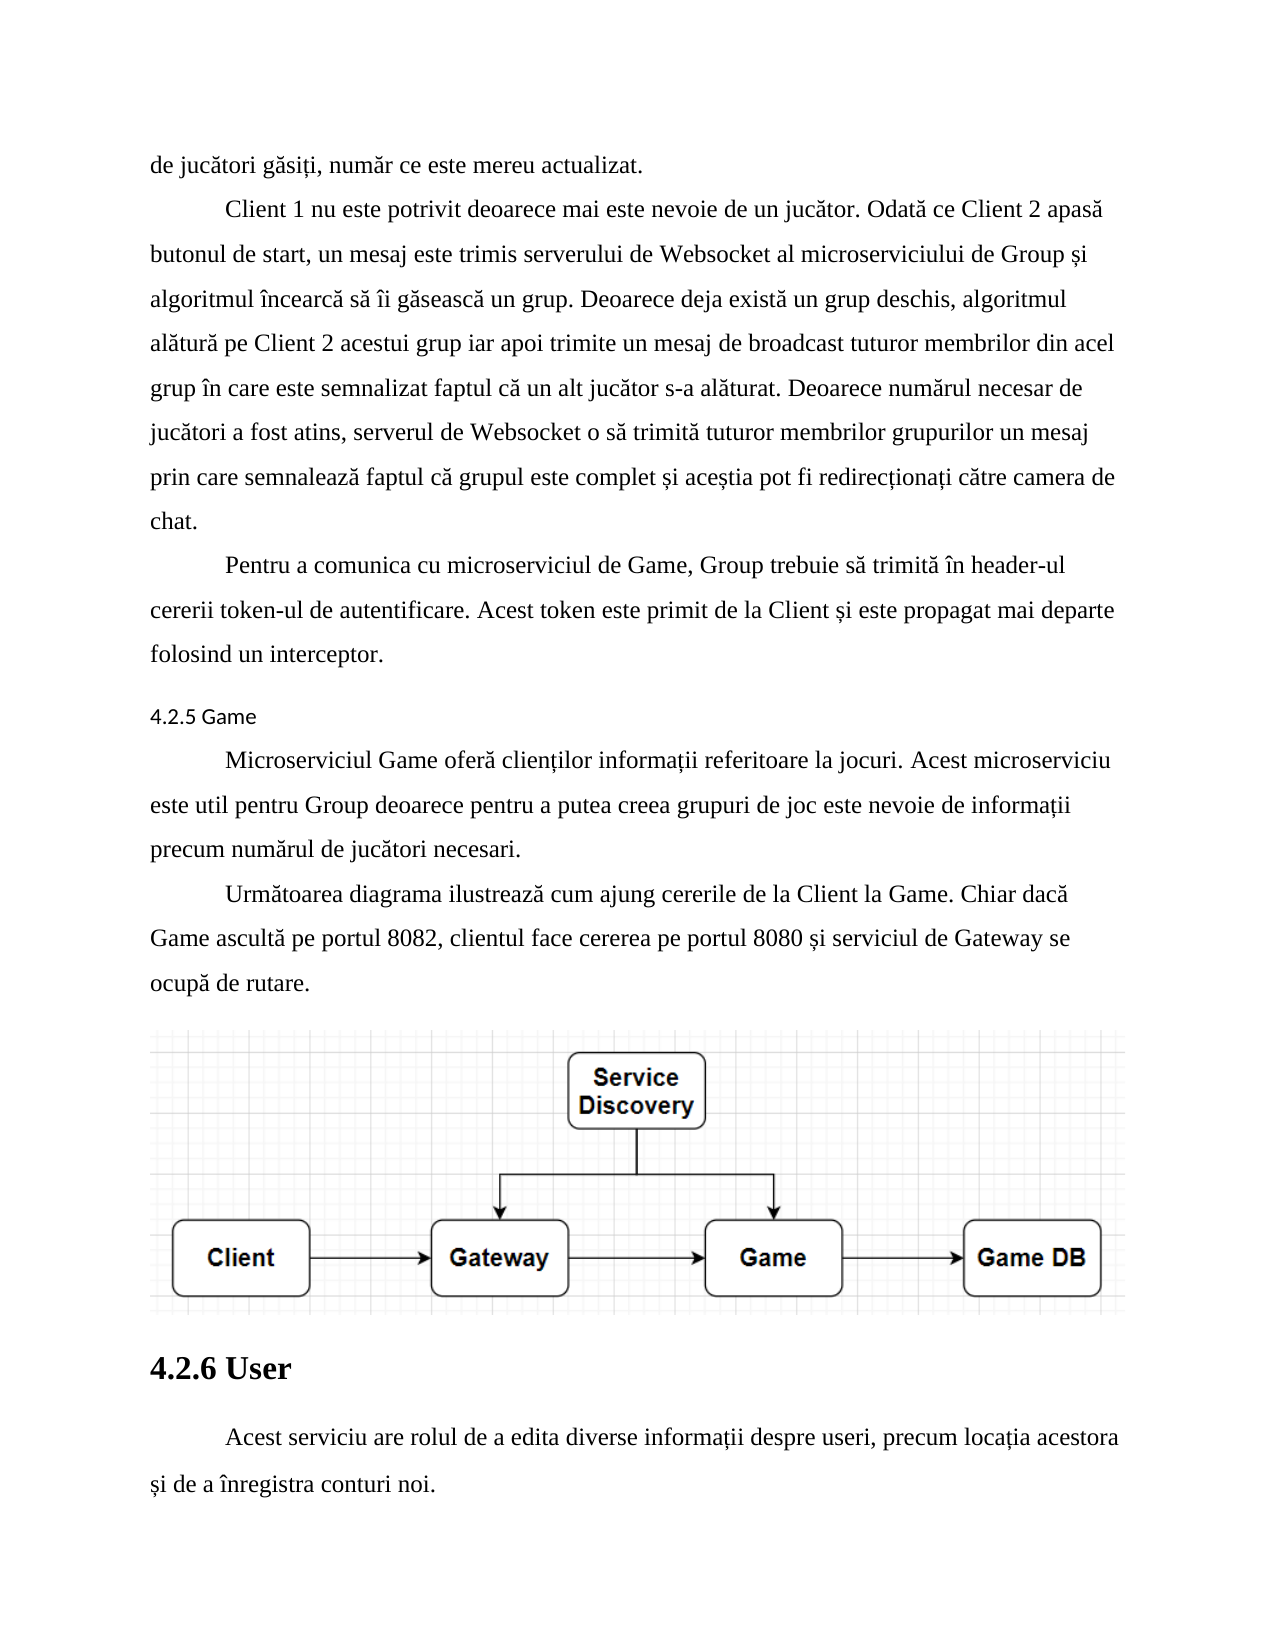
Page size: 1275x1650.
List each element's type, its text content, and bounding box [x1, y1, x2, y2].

picture [150, 1030, 1125, 1315]
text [150, 150, 1125, 668]
text 4.2.6 User Acest serviciu are rolul de a edita diverse informații despre useri, precum locația acestora și de a înregistra conturi noi. [150, 1348, 1125, 1497]
text 4.2.5 Game Microserviciul Game oferă clienților informații referitoare la jocuri. Acest microserviciu este util pentru Group deoarece pentru a putea creea grupuri de joc este nevoie de informații precum numărul de jucători necesari. Următoarea diagrama ilustrează cum ajung cererile de la Client la Game. Chiar dacă Game ascultă pe portul 8082, clientul face cererea pe portul 8080 și serviciul de Gateway se ocupă de rutare. [150, 702, 1125, 997]
